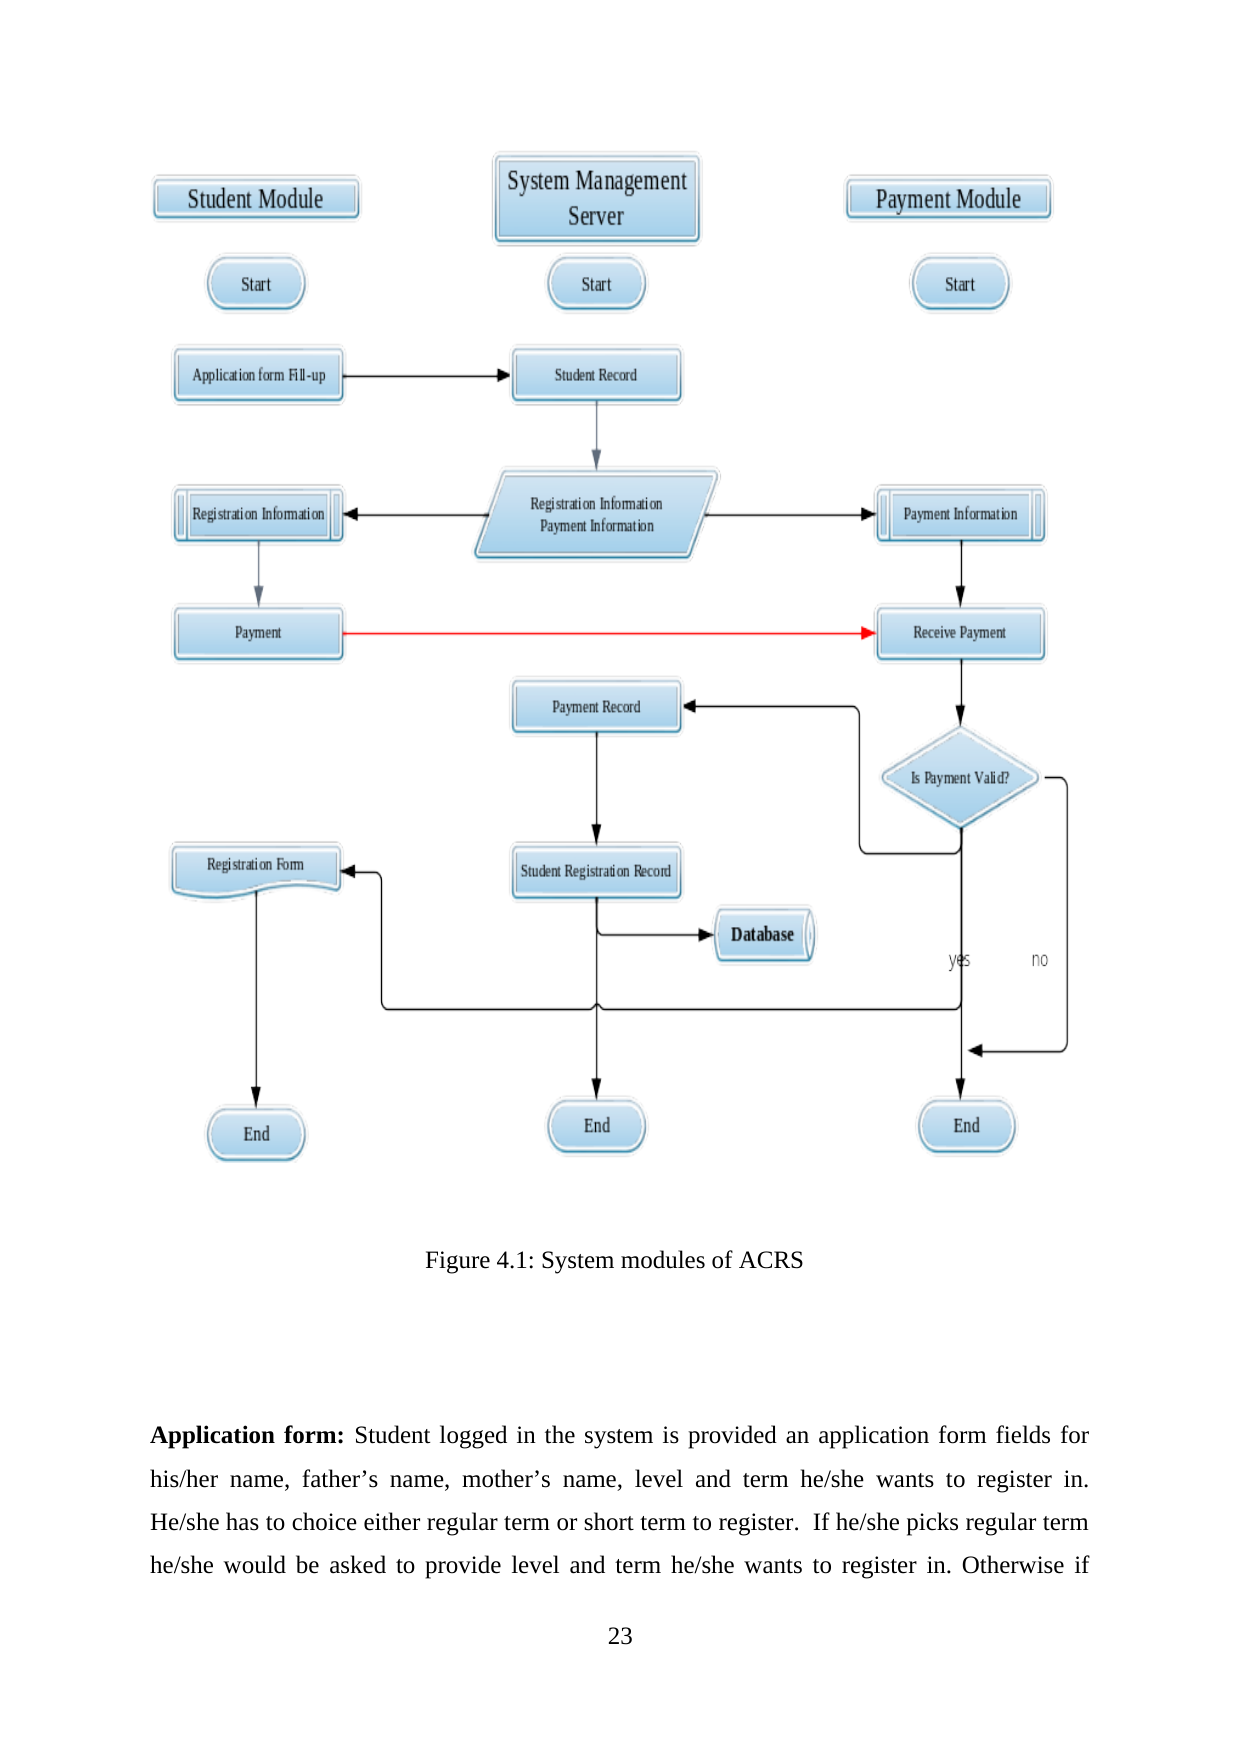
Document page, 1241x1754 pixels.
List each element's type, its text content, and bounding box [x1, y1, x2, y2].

text Figure 4.1: System modules of ACRS [150, 1245, 1090, 1274]
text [150, 1421, 1090, 1579]
